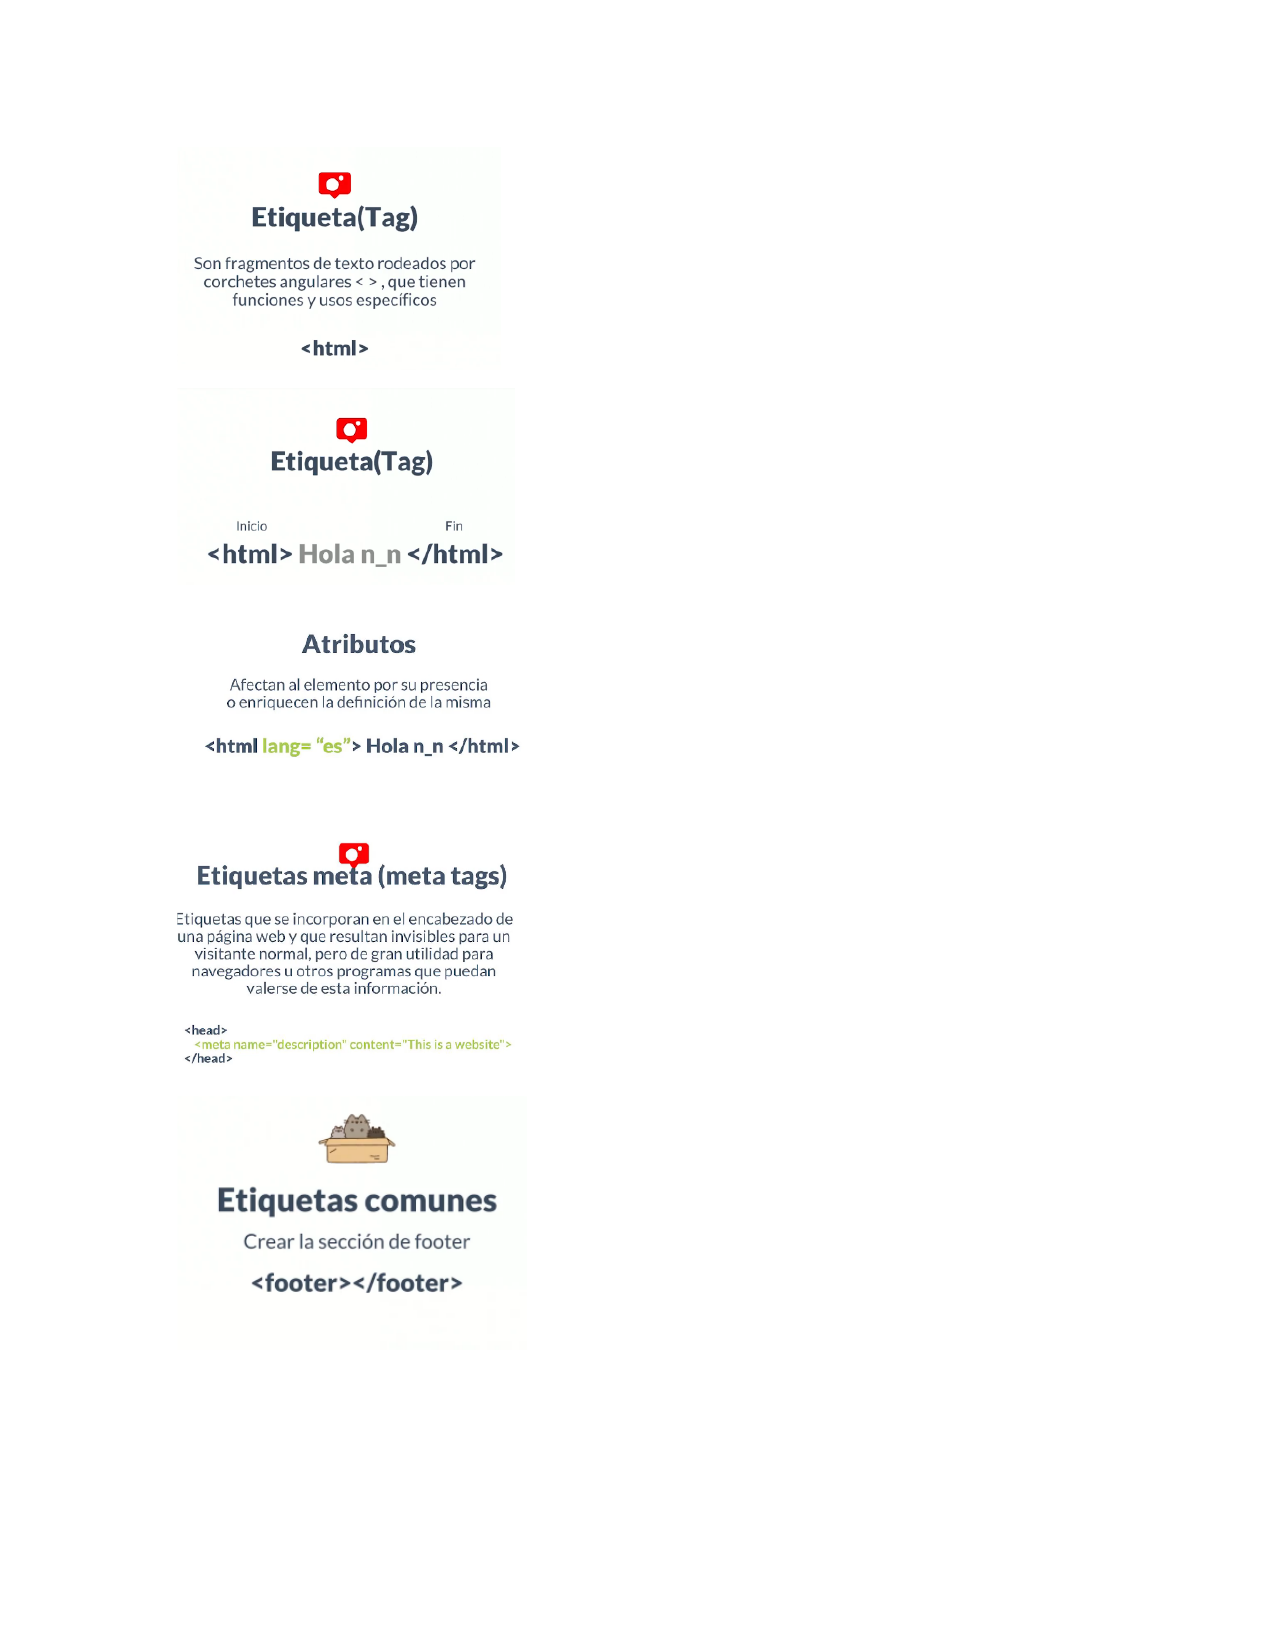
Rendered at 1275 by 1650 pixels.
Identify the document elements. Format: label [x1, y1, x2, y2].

picture [177, 814, 530, 1078]
picture [177, 1096, 528, 1350]
picture [177, 388, 515, 585]
picture [177, 147, 501, 370]
picture [177, 603, 545, 796]
